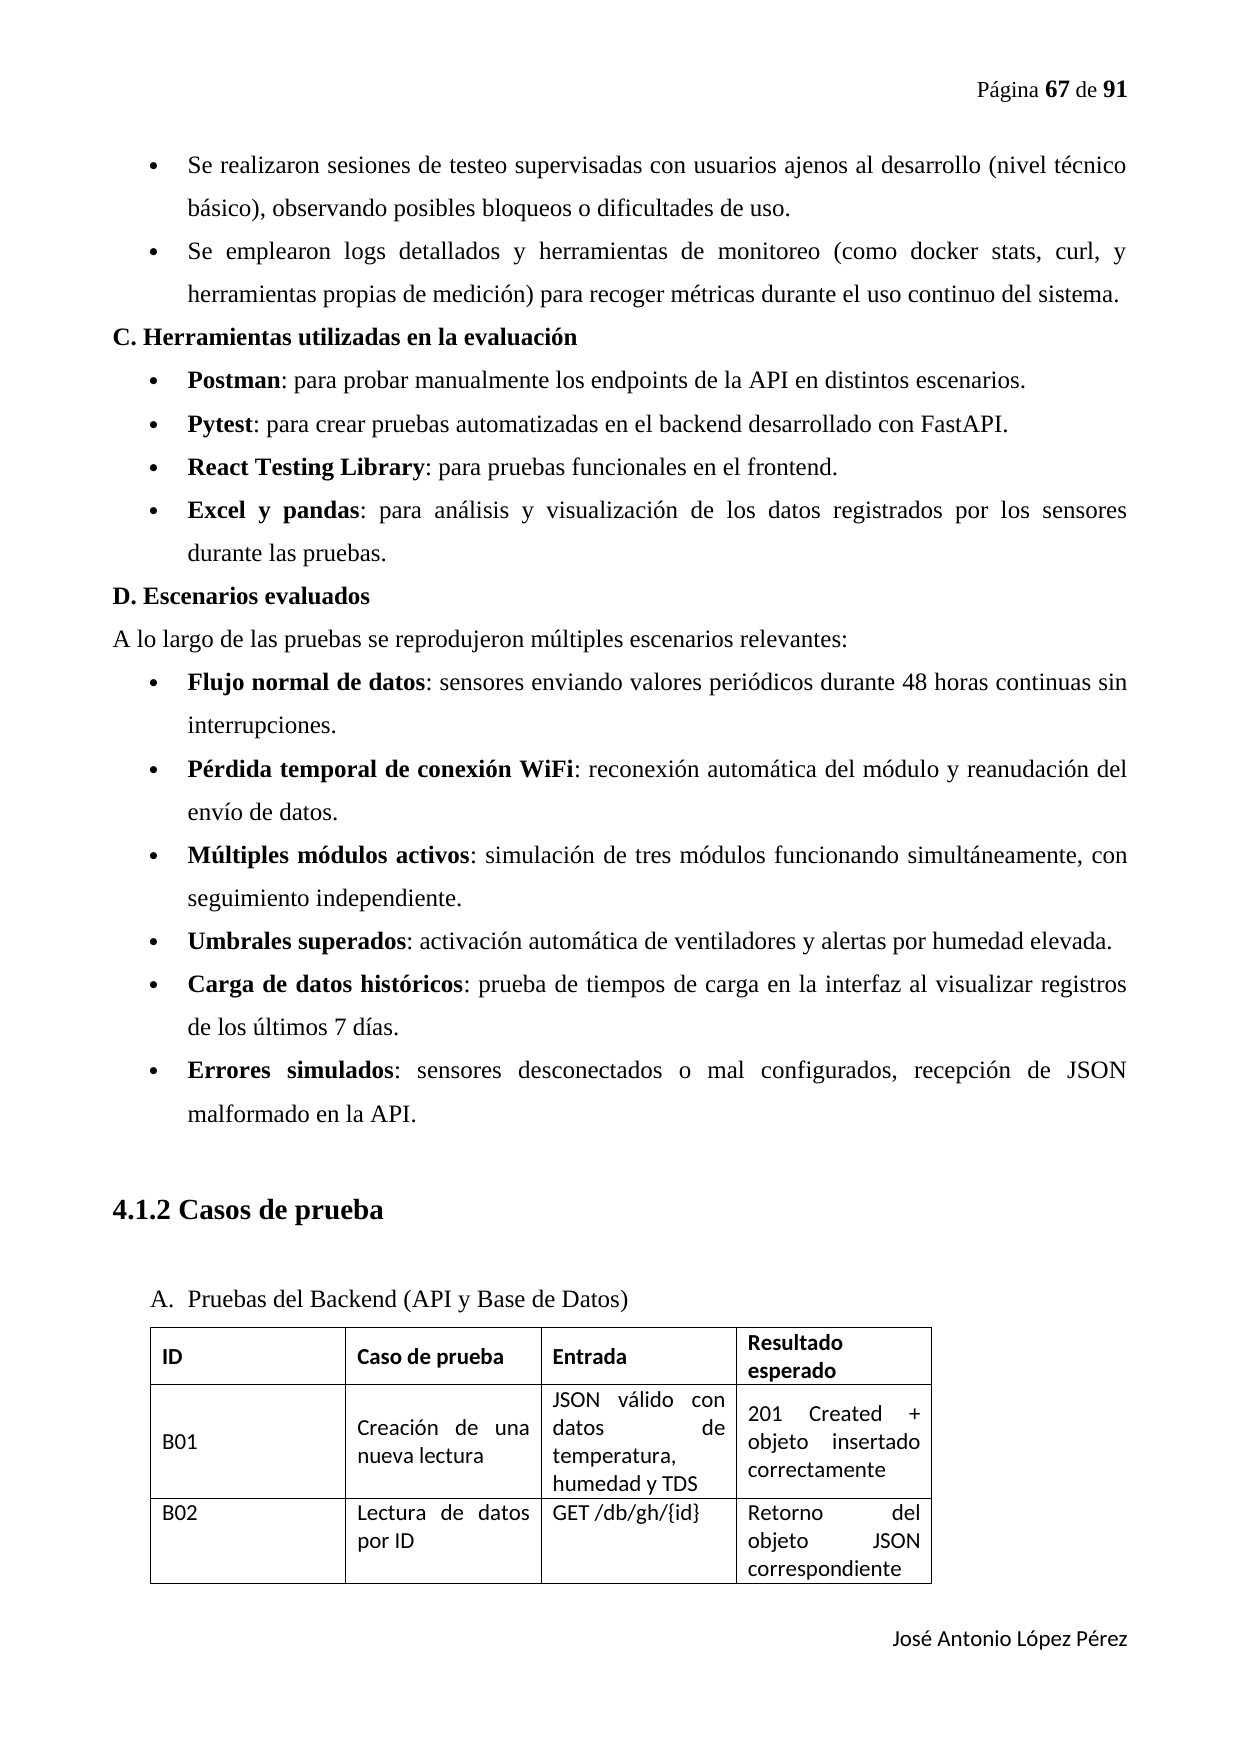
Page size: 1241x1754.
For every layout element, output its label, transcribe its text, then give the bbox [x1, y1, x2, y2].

table_header ID [151, 1328, 345, 1384]
list React Testing Library: para pruebas funcionales en el frontend. [150, 452, 1128, 481]
list Flujo normal de datos: sensores enviando valores periódicos durante 48 horas continuas sin interrupciones. [150, 667, 1128, 739]
subtitle 4.1.2 Casos de prueba [112, 1192, 1128, 1225]
table_header Caso de prueba [346, 1328, 541, 1384]
text D. Escenarios evaluados [112, 581, 1128, 610]
list Postman: para probar manualmente los endpoints de la API en distintos escenarios. [150, 366, 1128, 394]
list Pérdida temporal de conexión WiFi: reconexión automática del módulo y reanudación del envío de datos. [150, 754, 1128, 826]
list Carga de datos históricos: prueba de tiempos de carga en la interfaz al visualizar registros de los últimos 7 días. [150, 969, 1128, 1041]
text C. Herramientas utilizadas en la evaluación [112, 322, 1128, 351]
table_header Entrada [542, 1328, 736, 1384]
text A lo largo de las pruebas se reprodujeron múltiples escenarios relevantes: [112, 624, 1128, 653]
table_cell Creación de una nueva lectura [346, 1385, 541, 1497]
list Se realizaron sesiones de testeo supervisadas con usuarios ajenos al desarrollo (nivel técnico básico), observando posibles bloqueos o dificultades de uso. [150, 150, 1128, 222]
table_cell B02 [151, 1499, 345, 1582]
table_cell 201 Created + objeto insertado correctamente [737, 1385, 931, 1497]
list Pruebas del Backend (API y Base de Datos) [150, 1284, 1128, 1313]
table_header Resultado esperado [737, 1328, 931, 1384]
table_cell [737, 1499, 931, 1582]
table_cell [346, 1499, 541, 1582]
list Umbrales superados: activación automática de ventiladores y alertas por humedad elevada. [150, 926, 1128, 955]
list Múltiples módulos activos: simulación de tres módulos funcionando simultáneamente, con seguimiento independiente. [150, 840, 1128, 912]
table_cell B01 [151, 1385, 345, 1497]
table_cell GET /db/gh/{id} [542, 1499, 736, 1582]
list Se emplearon logs detallados y herramientas de monitoreo (como docker stats, curl, y herramientas propias de medición) para recoger métricas durante el uso continuo del sistema. [150, 236, 1128, 308]
list Errores simulados: sensores desconectados o mal configurados, recepción de JSON malformado en la API. [150, 1056, 1128, 1127]
list Pytest: para crear pruebas automatizadas en el backend desarrollado con FastAPI. [150, 409, 1128, 437]
list Excel y pandas: para análisis y visualización de los datos registrados por los sensores durante las pruebas. [150, 495, 1128, 567]
table_cell JSON válido con datos de temperatura, humedad y TDS [542, 1385, 736, 1497]
